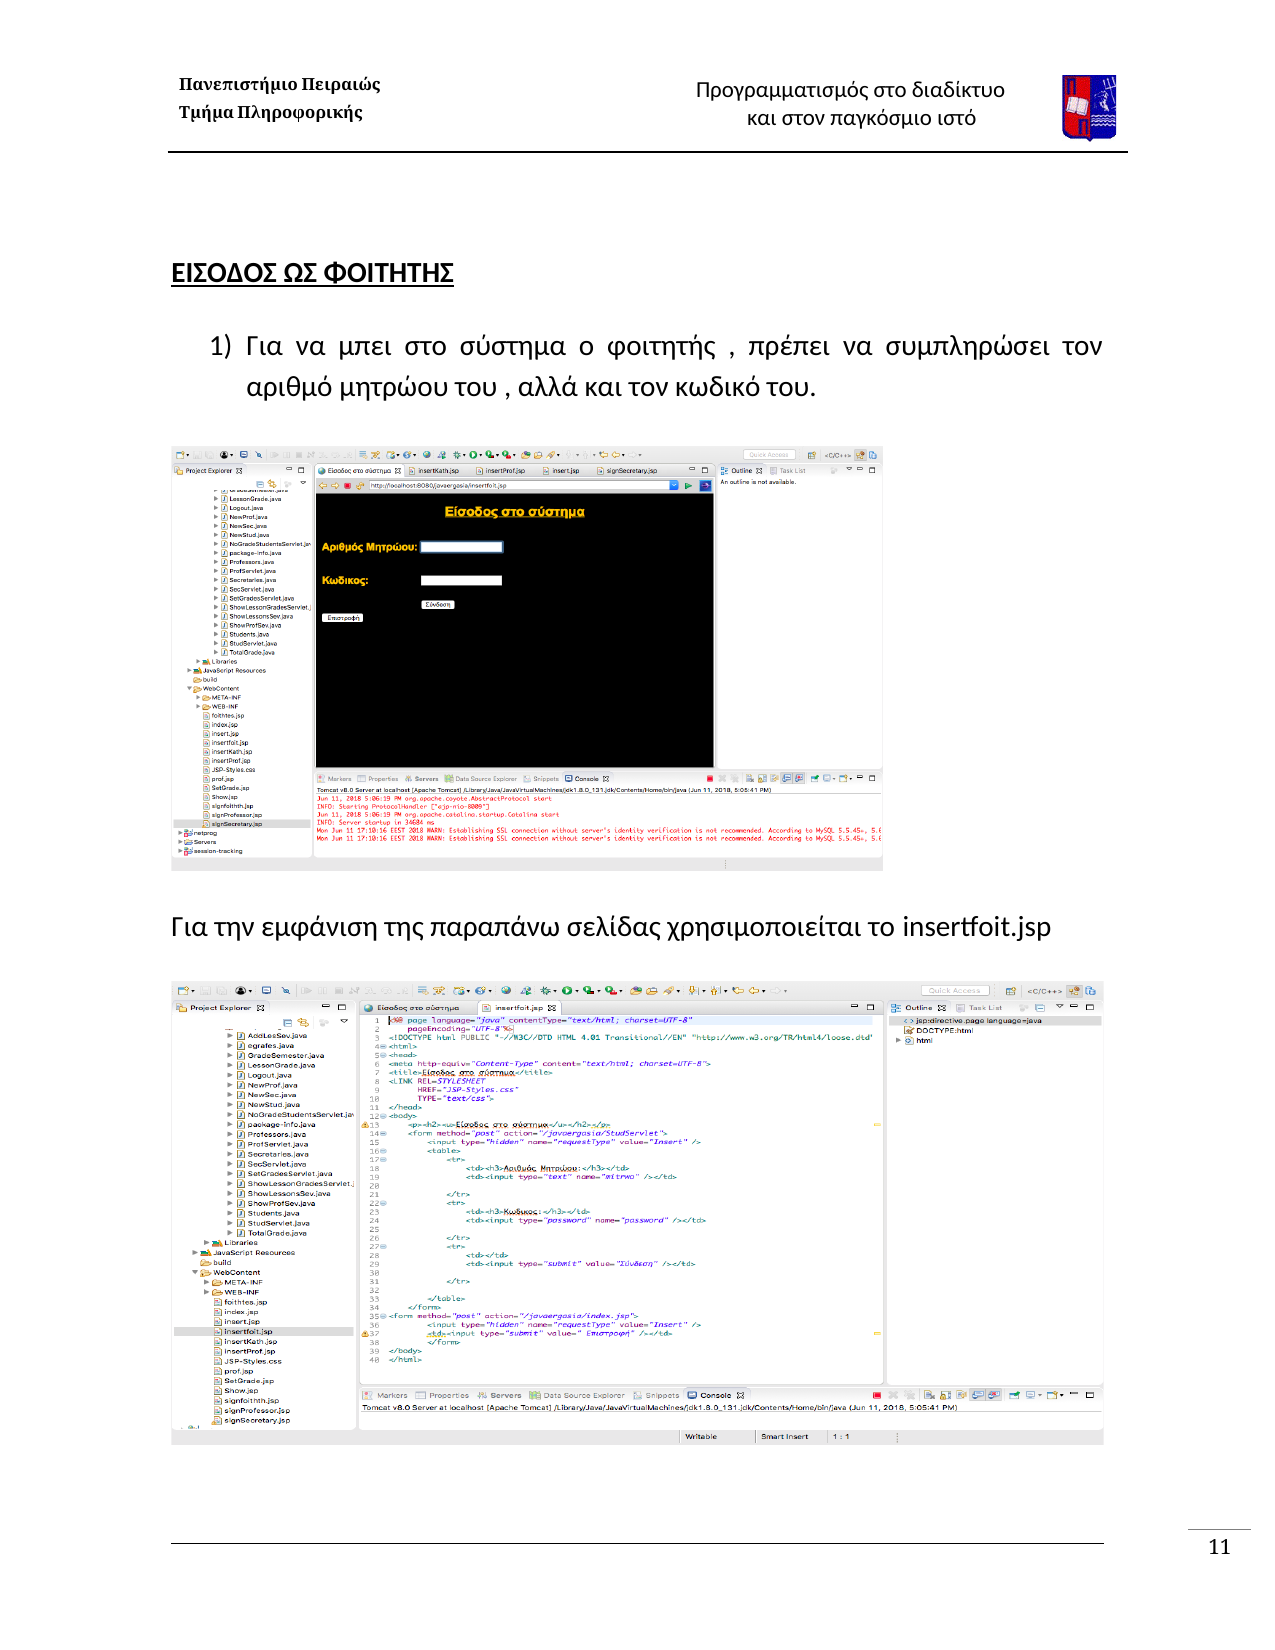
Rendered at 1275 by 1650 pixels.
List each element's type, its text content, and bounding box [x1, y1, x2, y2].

picture [171, 981, 1104, 1445]
text Για την εμφάνιση της παραπάνω σελίδας χρησιμοποιείται το insertfoit.jsp [171, 908, 1104, 944]
picture [1062, 75, 1117, 142]
picture [171, 446, 883, 871]
list Για να μπει στο σύστημα ο φοιτητής , πρέπει να συμπληρώσει τον αριθμό μητρώου του , αλλά και τον κωδικό του. [209, 327, 1104, 404]
text ΕΙΣΟΔΟΣ ΩΣ ΦΟΙΤΗΤΗΣ [171, 254, 1104, 290]
